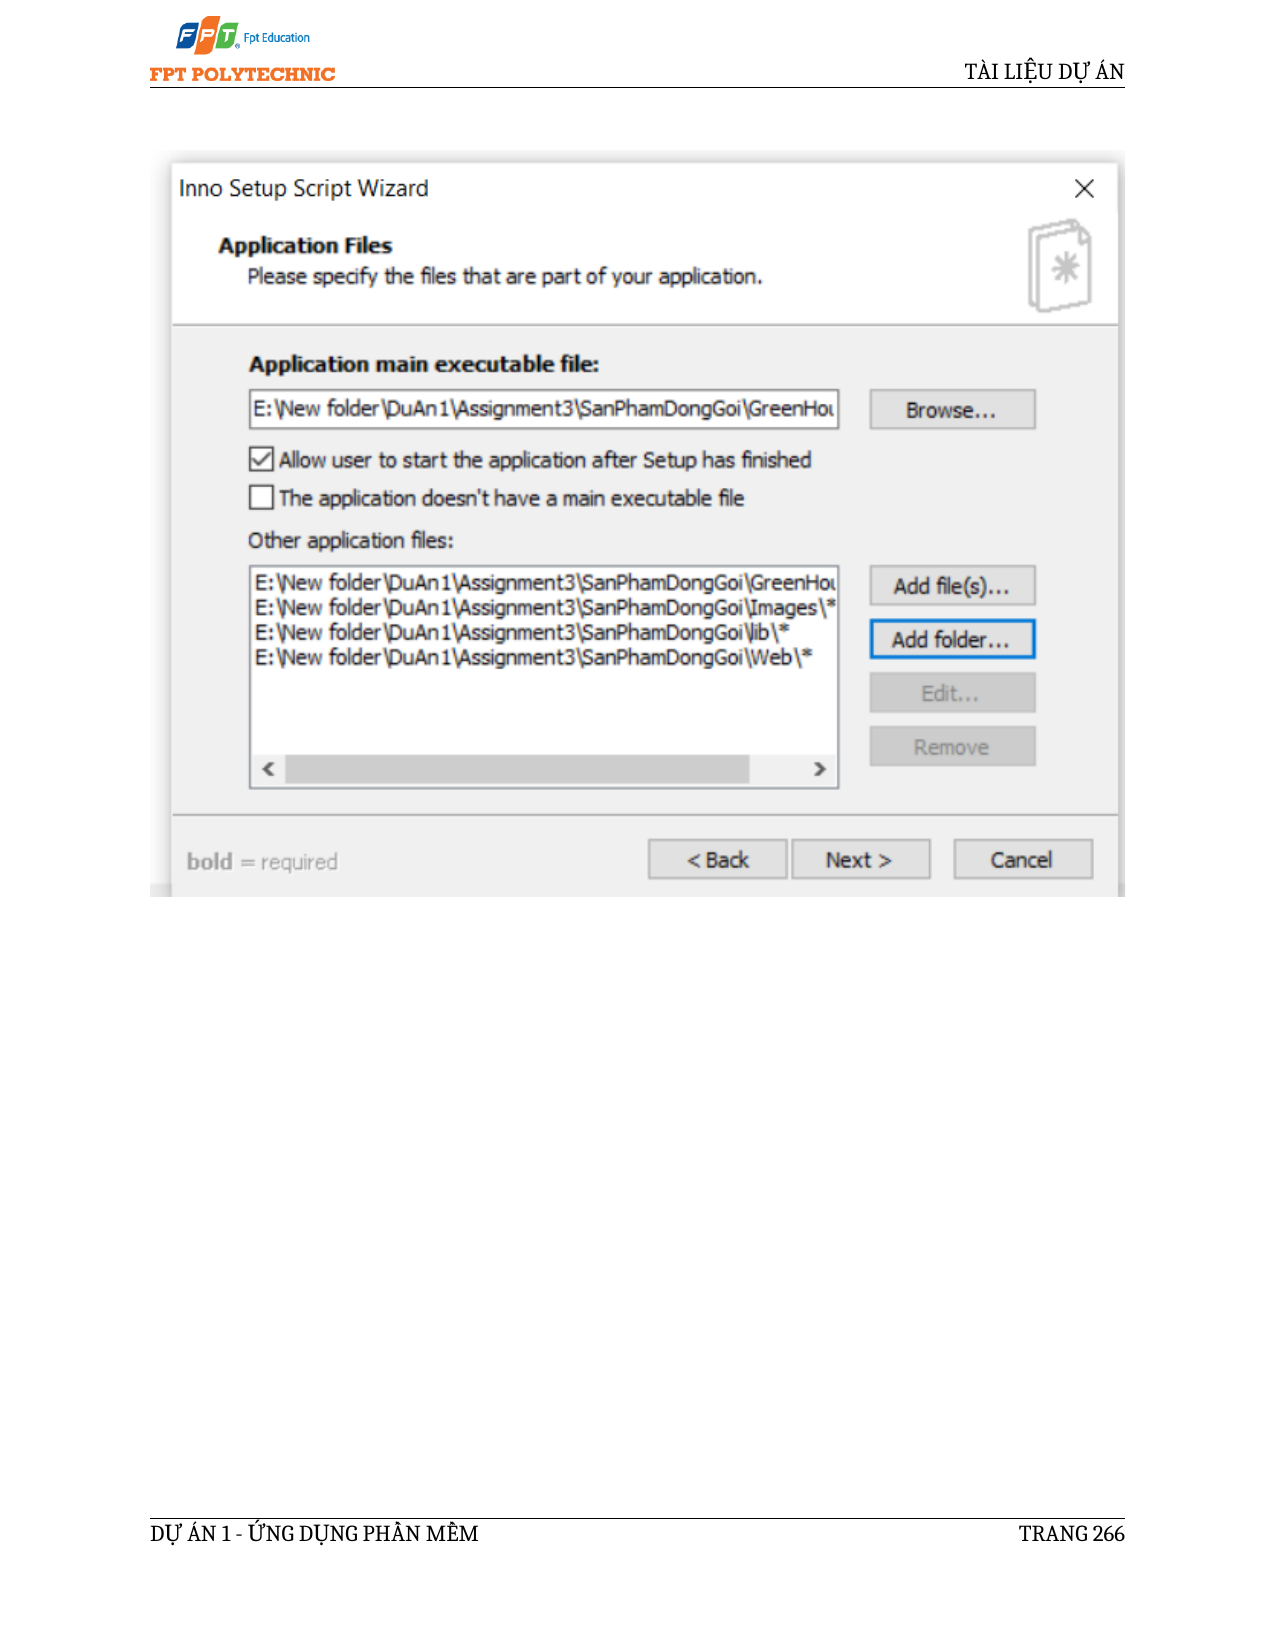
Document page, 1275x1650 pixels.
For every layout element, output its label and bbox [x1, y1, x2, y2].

picture [150, 16, 337, 81]
picture [150, 150, 1125, 897]
